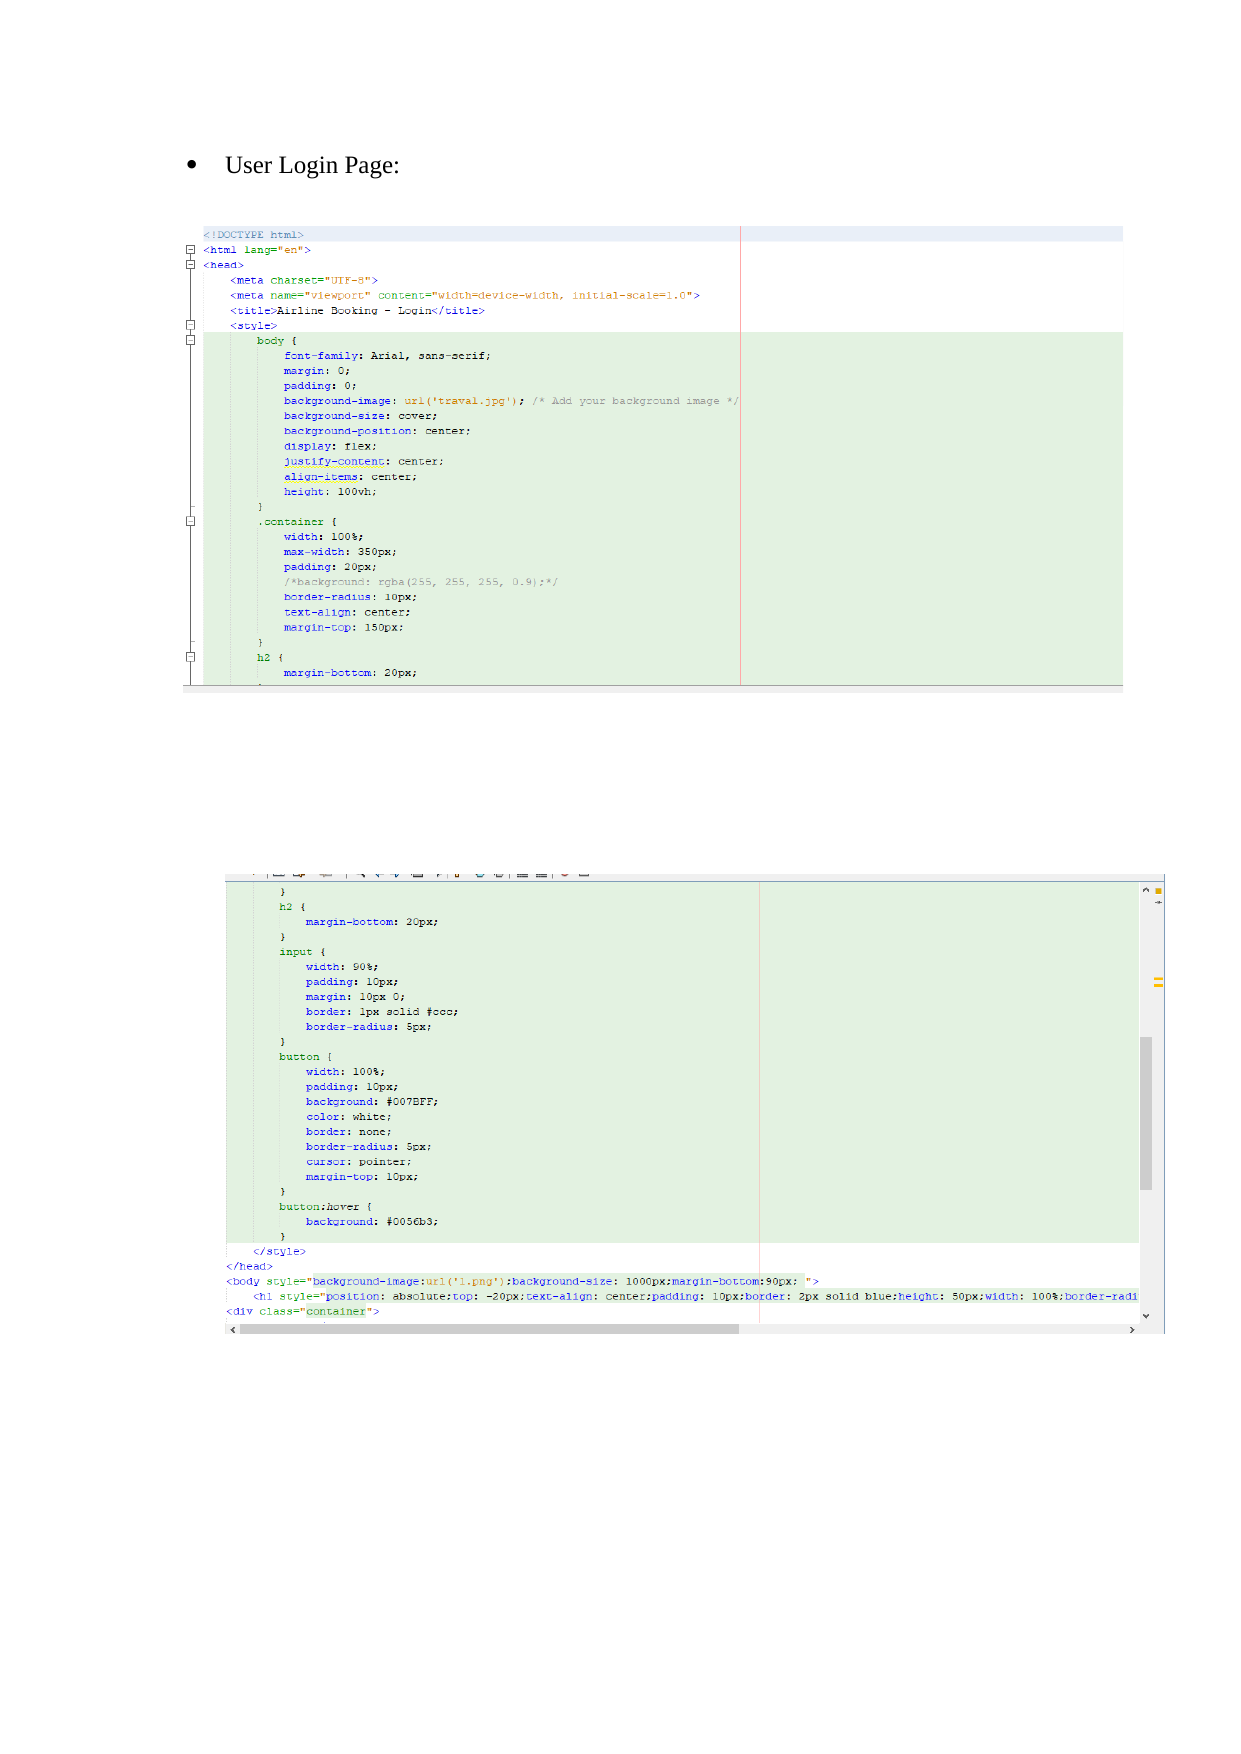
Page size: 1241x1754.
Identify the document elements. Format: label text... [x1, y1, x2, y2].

list User Login Page: [187, 150, 1090, 179]
picture [225, 874, 1166, 1334]
picture [183, 226, 1124, 693]
